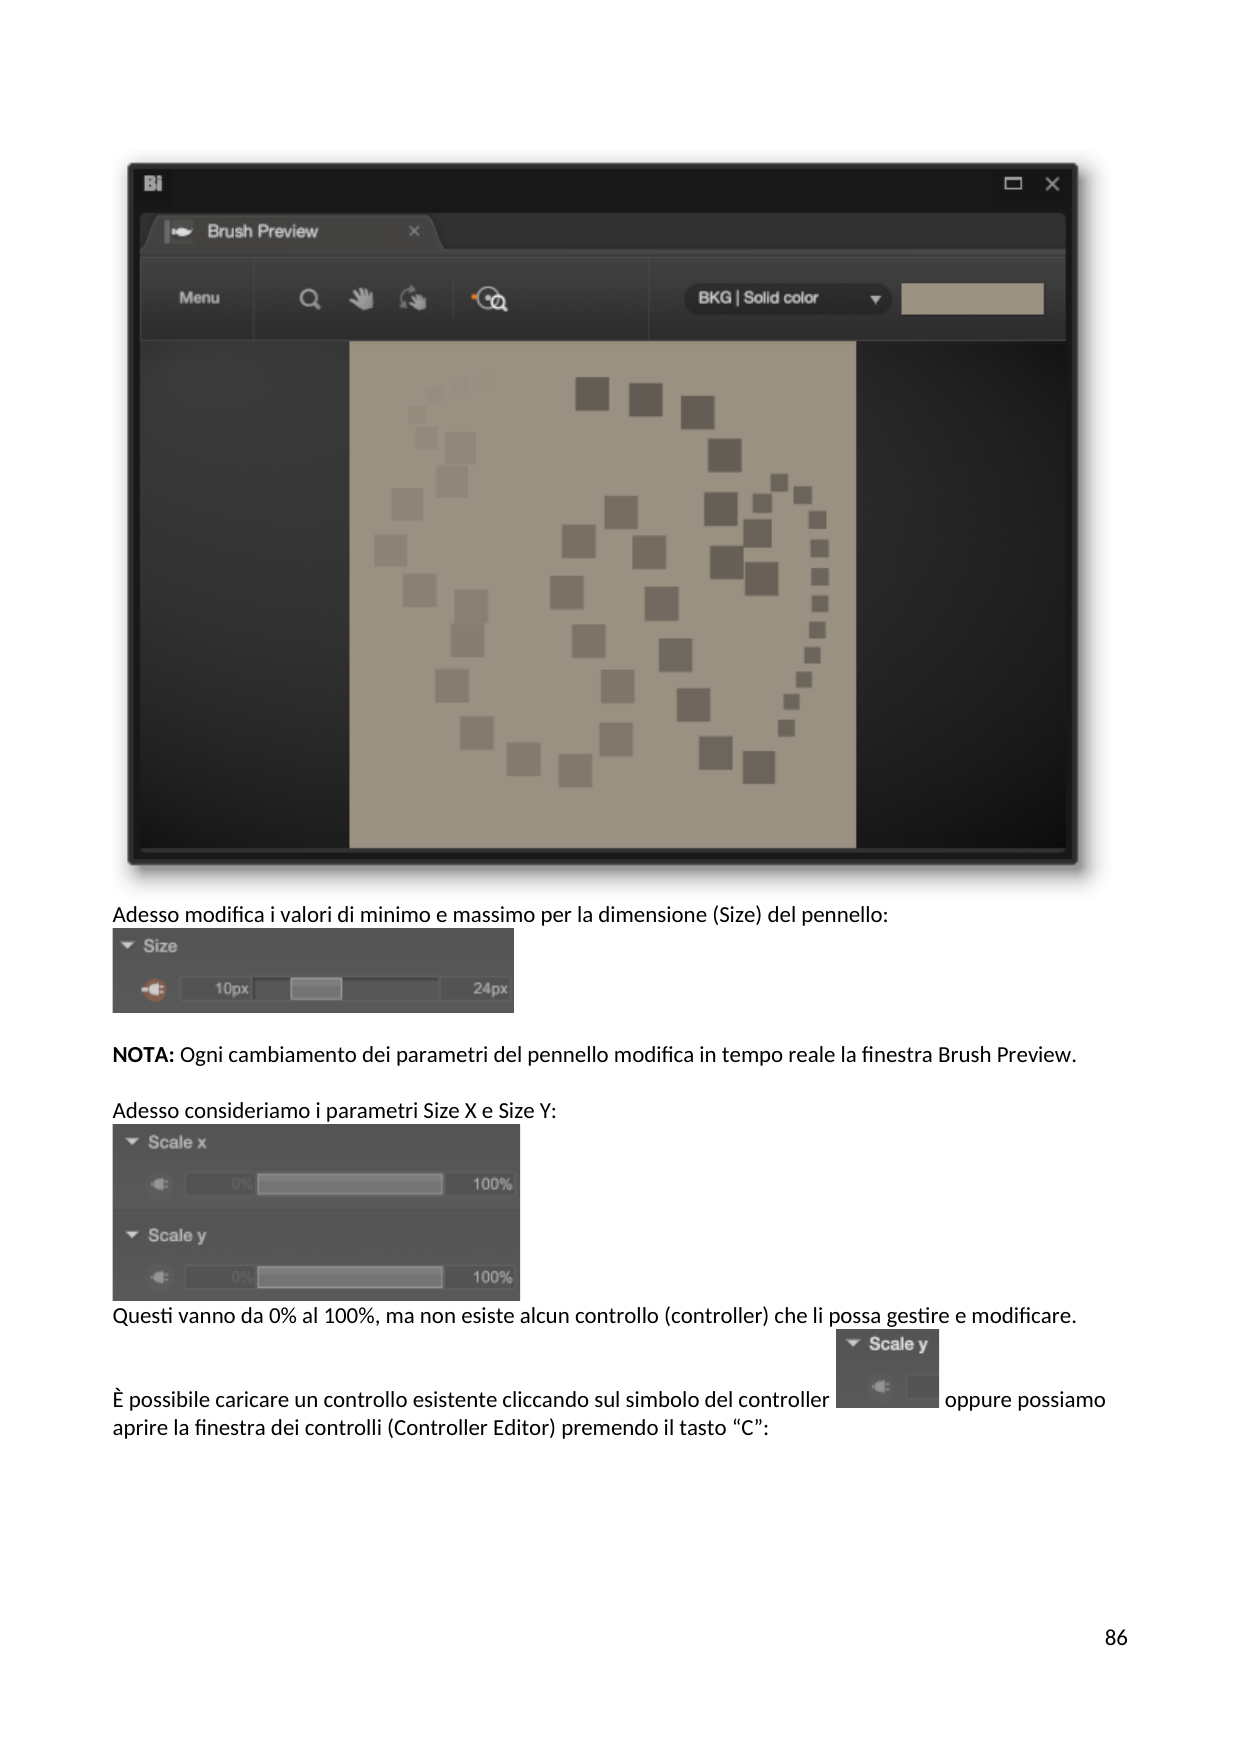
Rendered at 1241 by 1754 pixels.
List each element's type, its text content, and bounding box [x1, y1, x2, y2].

text Adesso consideriamo i parametri Size X e Size Y: [112, 1096, 1128, 1124]
picture [112, 150, 1113, 900]
text NOTA: Ogni cambiamento dei parametri del pennello modifica in tempo reale la finestra Brush Preview. [112, 1040, 1128, 1068]
picture [112, 928, 514, 1013]
text È possibile caricare un controllo esistente cliccando sul simbolo del controller oppure possiamo aprire la finestra dei controlli (Controller Editor) premendo il tasto “C”: [112, 1329, 1128, 1441]
picture [112, 1124, 521, 1301]
picture [836, 1329, 940, 1408]
text Questi vanno da 0% al 100%, ma non esiste alcun controllo (controller) che li possa gestire e modificare. [112, 1301, 1128, 1329]
text Adesso modifica i valori di minimo e massimo per la dimensione (Size) del pennello: [112, 900, 1128, 928]
